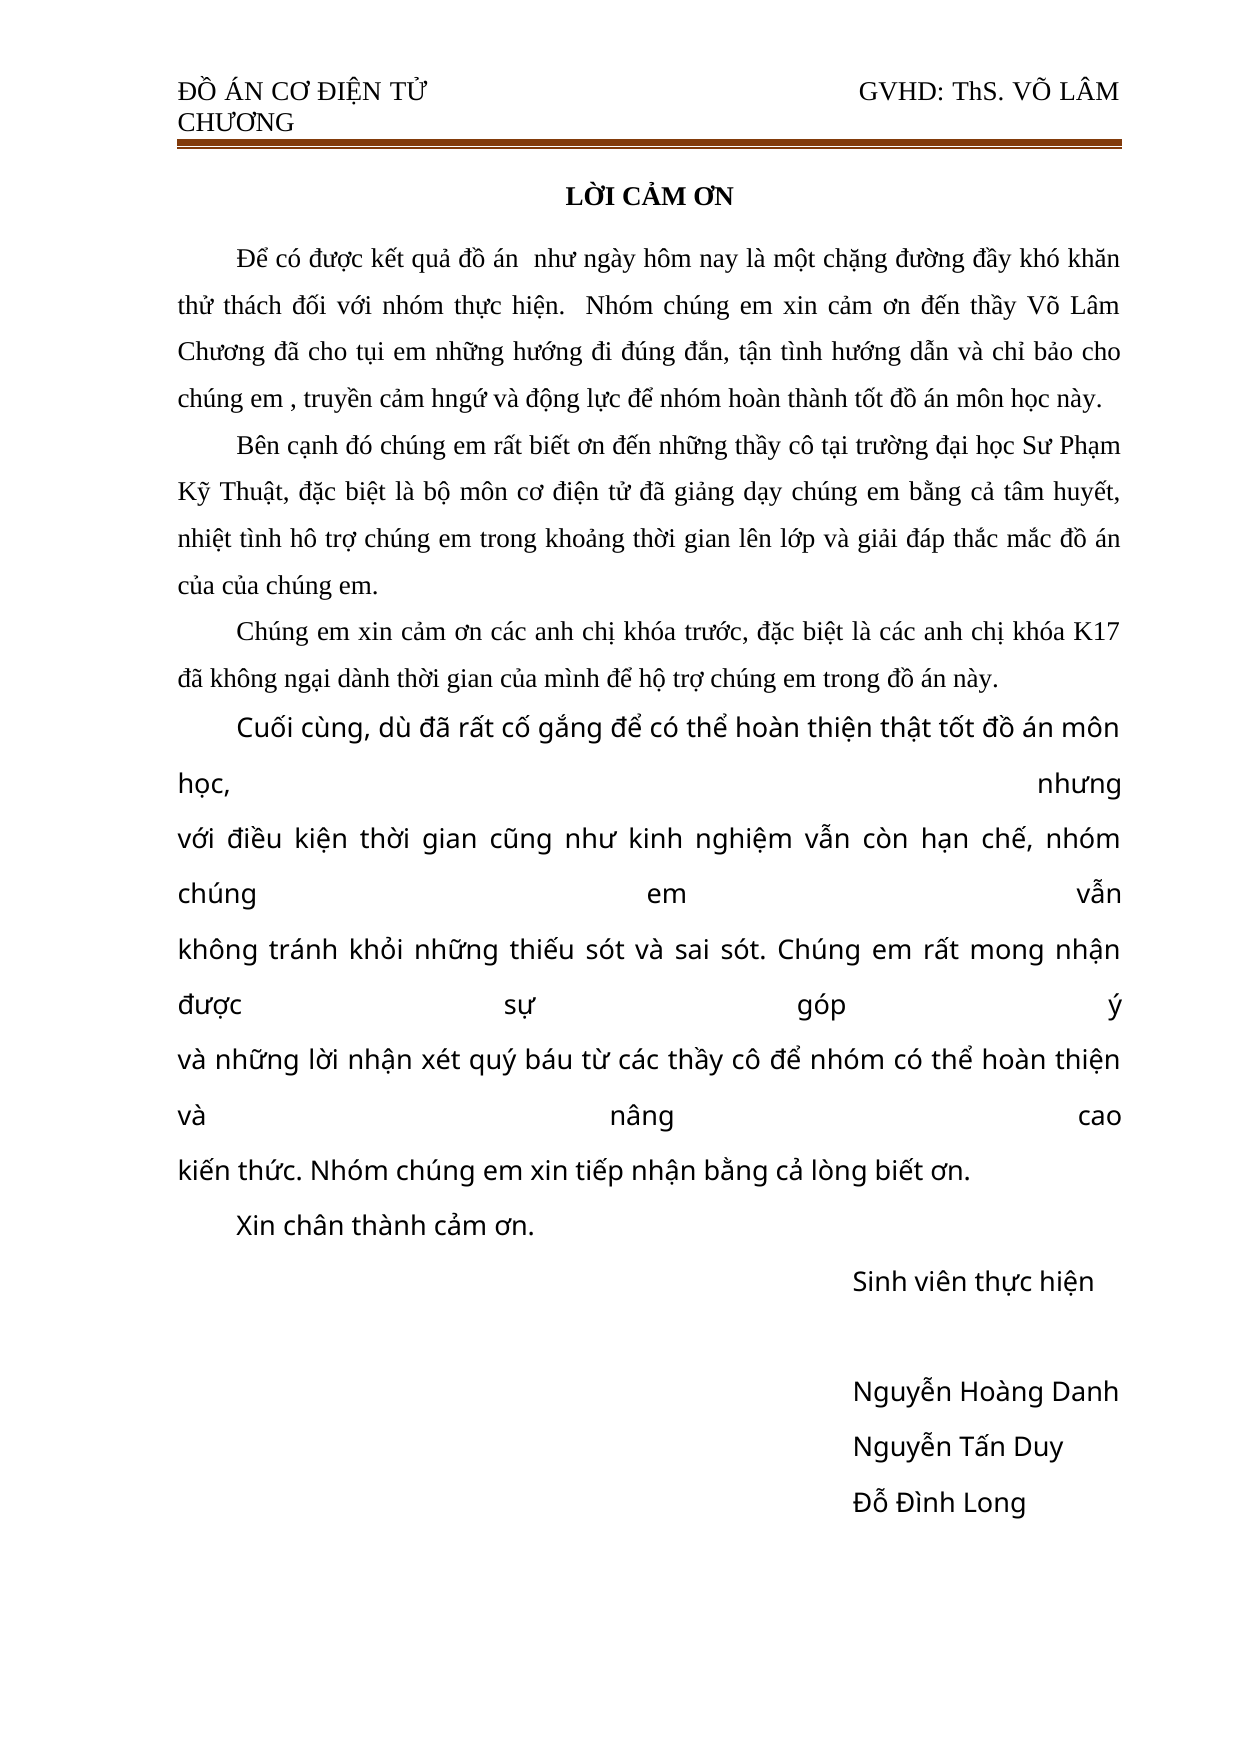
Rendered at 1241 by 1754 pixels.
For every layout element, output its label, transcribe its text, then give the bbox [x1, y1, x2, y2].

text Bên cạnh đó chúng em rất biết ơn đến những thầy cô tại trường đại học Sư Phạm Kỹ Thuật, đặc biệt là bộ môn cơ điện tử đã giảng dạy chúng em bằng cả tâm huyết, nhiệt tình hô trợ chúng em trong khoảng thời gian lên lớp và giải đáp thắc mắc đồ án của của chúng em. [177, 429, 1122, 600]
text Cuối cùng, dù đã rất cố gắng để có thể hoàn thiện thật tốt đồ án môn học, nhưng với điều kiện thời gian cũng như kinh nghiệm vẫn còn hạn chế, nhóm chúng em vẫn không tránh khỏi những thiếu sót và sai sót. Chúng em rất mong nhận được sự góp ý và những lời nhận xét quý báu từ các thầy cô để nhóm có thể hoàn thiện và nâng cao kiến thức. Nhóm chúng em xin tiếp nhận bằng cả lòng biết ơn. [177, 709, 1122, 1188]
text Sinh viên thực hiện [177, 1262, 1122, 1299]
text Chúng em xin cảm ơn các anh chị khóa trước, đặc biệt là các anh chị khóa K17 đã không ngại dành thời gian của mình để hộ trợ chúng em trong đồ án này. [177, 616, 1122, 693]
text LỜI CẢM ƠN [177, 180, 1122, 211]
text Nguyễn Hoàng Danh [177, 1373, 1122, 1409]
text Xin chân thành cảm ơn. [177, 1207, 1122, 1243]
text Để có được kết quả đồ án như ngày hôm nay là một chặng đường đầy khó khăn thử thách đối với nhóm thực hiện. Nhóm chúng em xin cảm ơn đến thầy Võ Lâm Chương đã cho tụi em những hướng đi đúng đắn, tận tình hướng dẫn và chỉ bảo cho chúng em , truyền cảm hngứ và động lực để nhóm hoàn thành tốt đồ án môn học này. [177, 242, 1122, 413]
text Nguyễn Tấn Duy [177, 1428, 1122, 1465]
text Đỗ Đình Long [177, 1483, 1122, 1520]
